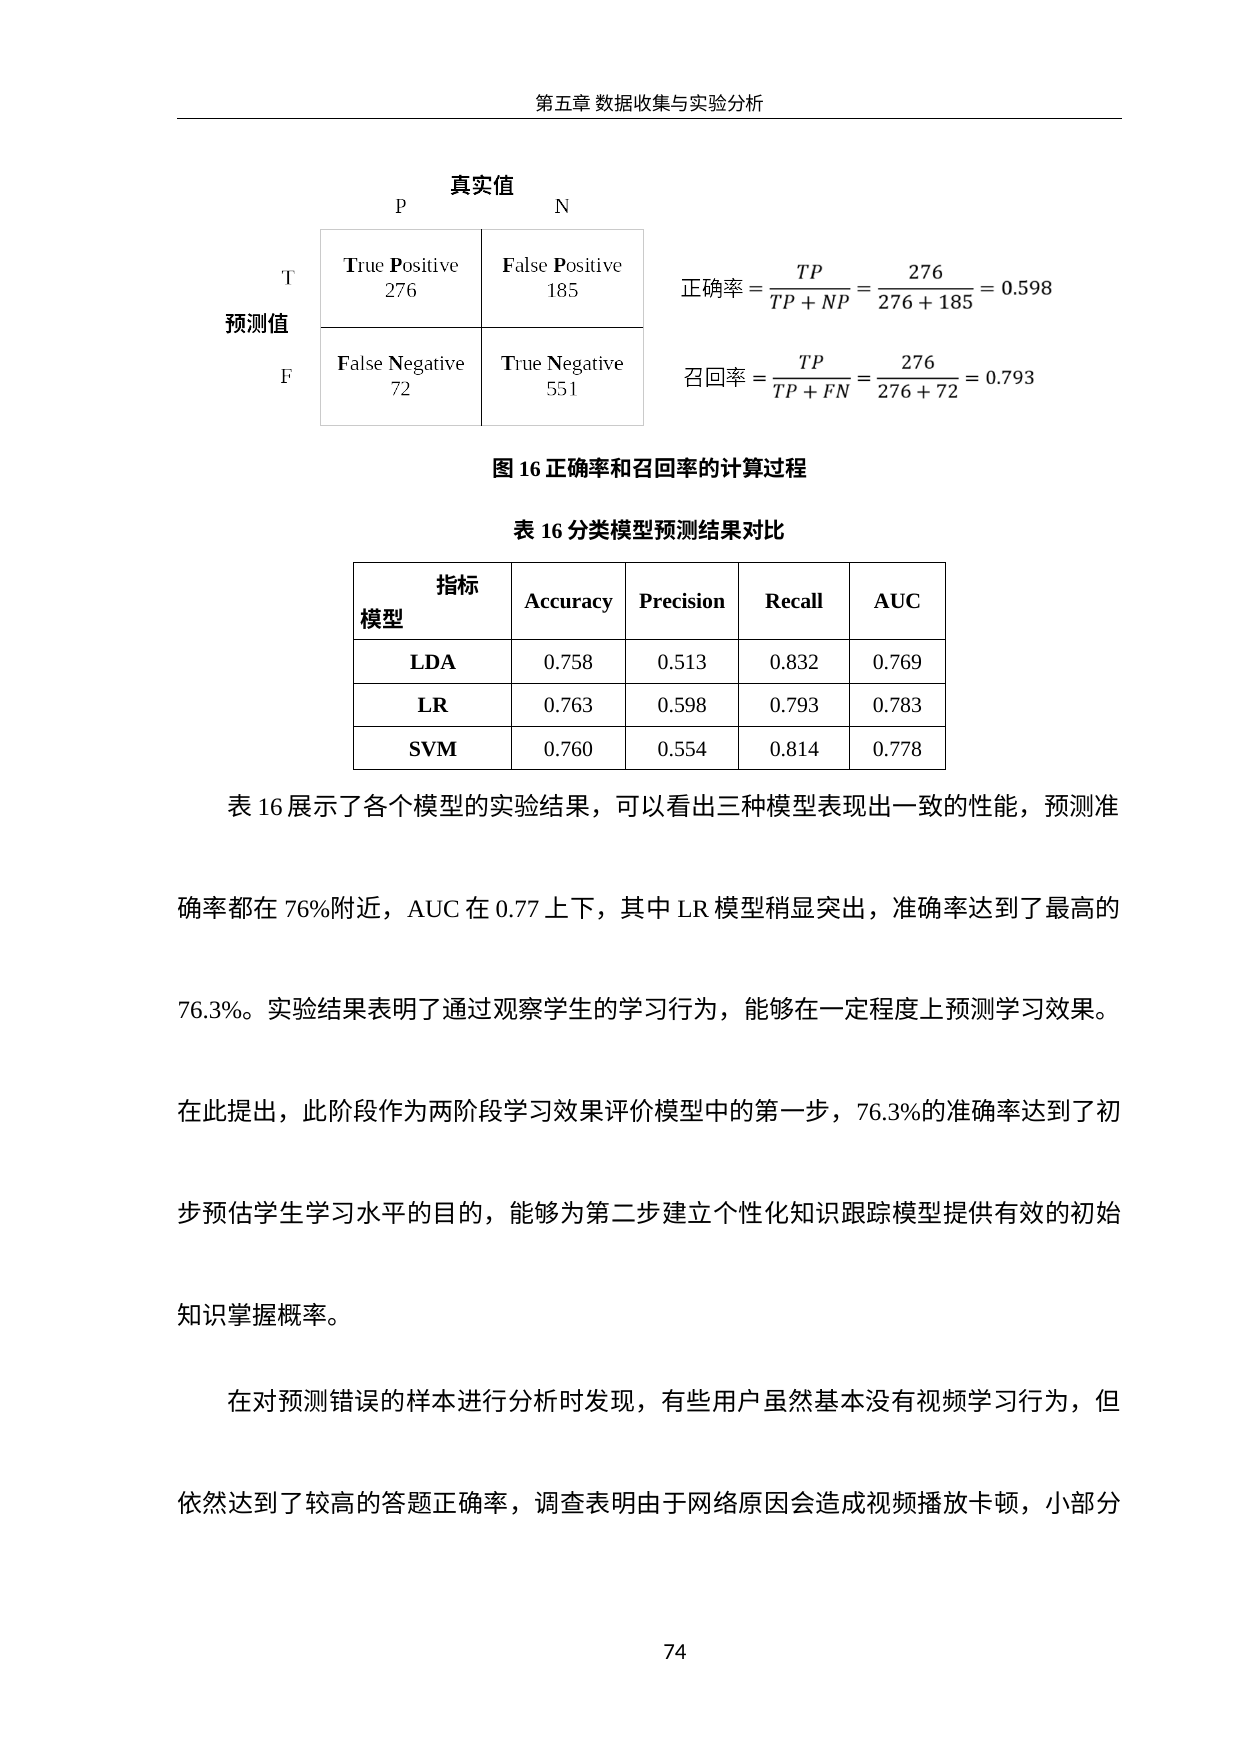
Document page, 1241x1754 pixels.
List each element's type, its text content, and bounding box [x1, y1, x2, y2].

table_cell 0.778 [850, 727, 945, 769]
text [177, 1366, 1122, 1536]
table_cell 0.769 [850, 640, 945, 683]
table_cell 0.513 [626, 640, 738, 683]
table_cell 0.760 [512, 727, 625, 769]
table_cell 0.793 [739, 684, 849, 726]
title 表 16分类模型预测结果对比 [177, 512, 1122, 546]
text 表16展示了各个模型的实验结果，可以看出三种模型表现出一致的性能，预测准确率都在76%附近，AUC在0.77上下，其中LR模型稍显突出，准确率达到了最高的76.3%。实验结果表明了通过观察学生的学习行为，能够在一定程度上预测学习效果。在此提出，此阶段作为两阶段学习效果评价模型中的第一步，76.3%的准确率达到了初步预估学生学习水平的目的，能够为第二步建立个性化知识跟踪模型提供有效的初始知识掌握概率。 [177, 770, 1122, 1348]
table_cell LDA [354, 640, 511, 683]
table_cell 0.758 [512, 640, 625, 683]
table_cell 0.783 [850, 684, 945, 726]
table_cell 0.832 [739, 640, 849, 683]
subtitle 图 16正确率和召回率的计算过程 [177, 450, 1122, 484]
table_header AUC [850, 563, 945, 639]
table_cell SVM [354, 727, 511, 769]
table_header Recall [739, 563, 849, 639]
table_cell 0.763 [512, 684, 625, 726]
table_header 指标 模型 [354, 563, 511, 639]
table_header Accuracy [512, 563, 625, 639]
table_cell 0.598 [626, 684, 738, 726]
table_cell 0.554 [626, 727, 738, 769]
table_cell 0.814 [739, 727, 849, 769]
table_cell LR [354, 684, 511, 726]
table_header Precision [626, 563, 738, 639]
